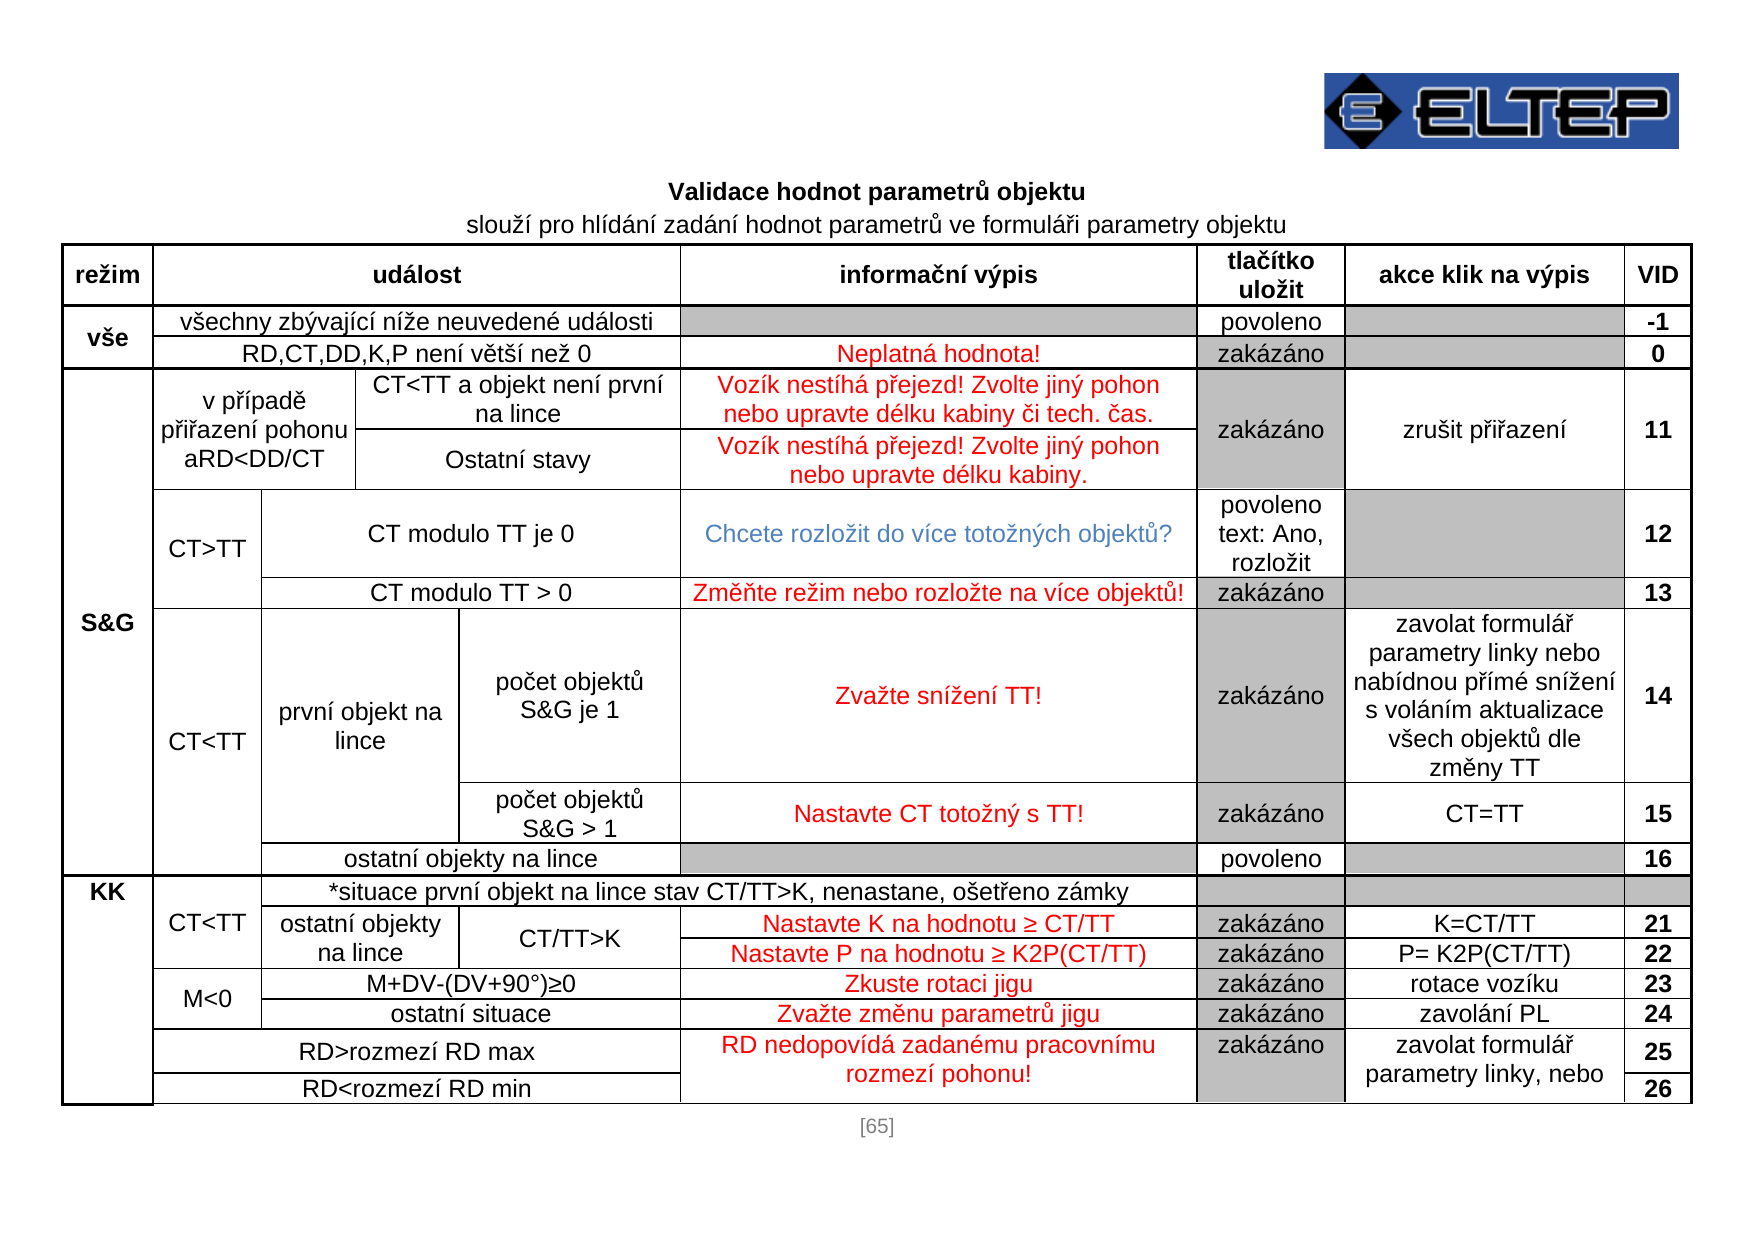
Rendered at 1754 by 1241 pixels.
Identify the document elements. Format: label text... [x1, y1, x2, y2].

table_cell K=CT/TT [1346, 907, 1624, 937]
table_cell zavolat formulář parametry linky nebo nabídnou přímé snížení s voláním aktualizace všech objektů dle změny TT [1346, 609, 1624, 782]
table_cell zakázáno [1198, 1030, 1344, 1102]
table_cell zakázáno [1198, 578, 1344, 608]
table_cell Vozík nestíhá přejezd! Zvolte jiný pohon nebo upravte délku kabiny. [681, 430, 1196, 488]
table_cell 16 [1625, 844, 1690, 873]
table_cell -1 [1625, 307, 1690, 335]
table_cell [1346, 844, 1624, 873]
table_cell Ostatní stavy [356, 430, 680, 488]
table_cell Zvažte změnu parametrů jigu [681, 1000, 1196, 1028]
table_cell CT<TT a objekt není první na lince [356, 370, 680, 428]
table_cell CT/TT>K [460, 907, 680, 968]
table_cell 13 [1625, 578, 1690, 608]
table_cell KK [64, 877, 152, 1102]
text Validace hodnot parametrů objektu [75, 177, 1679, 206]
table_cell zakázáno [1198, 939, 1344, 968]
table_cell Nastavte P na hodnotu ≥ K2P(CT/TT) [681, 939, 1196, 968]
table_cell 26 [1625, 1074, 1690, 1102]
table_cell vše [64, 307, 152, 367]
table_cell RD<rozmezí RD min [154, 1074, 680, 1102]
table_cell rotace vozíku [1346, 969, 1624, 998]
table_cell RD>rozmezí RD max [154, 1030, 680, 1072]
table_cell 11 [1625, 370, 1690, 488]
table_cell 0 [1625, 337, 1690, 367]
table_cell v případě přiřazení pohonu aRD<DD/CT [154, 370, 355, 488]
table_cell zakázáno [1198, 1000, 1344, 1028]
table_cell Neplatná hodnota! [681, 337, 1196, 367]
table_cell Chcete rozložit do více totožných objektů? [681, 490, 1196, 576]
table_cell zakázáno [1198, 969, 1344, 998]
table_cell 21 [1625, 907, 1690, 937]
table_header akce klik na výpis [1346, 246, 1624, 303]
table_cell zrušit přiřazení [1346, 370, 1624, 488]
table_cell 14 [1625, 609, 1690, 782]
table_header událost [154, 246, 680, 303]
table_cell 15 [1625, 783, 1690, 842]
table_cell Zvažte snížení TT! [681, 609, 1196, 782]
table_cell [681, 844, 1196, 873]
table_cell Změňte režim nebo rozložte na více objektů! [681, 578, 1196, 608]
table_header informační výpis [681, 246, 1196, 303]
picture [1324, 73, 1679, 149]
table_cell ostatní situace [262, 1000, 680, 1028]
table_cell S&G [64, 370, 152, 873]
table_cell počet objektů S&G je 1 [460, 609, 680, 782]
table_cell zavolat formulář parametry linky, nebo nabídnou přímou změnu rozmezí [1346, 1029, 1624, 1102]
table_cell *situace první objekt na lince stav CT/TT>K, nenastane, ošetřeno zámky [262, 877, 1196, 905]
table_cell [1346, 307, 1624, 335]
table_cell 23 [1625, 969, 1690, 998]
table_cell [1346, 877, 1624, 905]
table_cell CT<TT [154, 609, 261, 873]
table_cell 22 [1625, 939, 1690, 968]
table_cell Nastavte K na hodnotu ≥ CT/TT [681, 907, 1196, 937]
table_cell 12 [1625, 490, 1690, 576]
table_cell CT<TT [154, 877, 261, 968]
table_cell povoleno text: Ano, rozložit [1198, 490, 1344, 576]
table_cell [1346, 490, 1624, 576]
table_cell první objekt na lince [262, 609, 458, 842]
text slouží pro hlídání zadání hodnot parametrů ve formuláři parametry objektu [75, 210, 1679, 239]
table_cell CT=TT [1346, 783, 1624, 842]
table_cell zakázáno [1198, 370, 1344, 488]
table_cell povoleno [1198, 307, 1344, 335]
table_cell [1346, 578, 1624, 608]
table_cell 24 [1625, 999, 1690, 1028]
table_cell zavolání PL [1346, 999, 1624, 1028]
table_cell počet objektů S&G > 1 [460, 783, 680, 842]
table_cell [1346, 337, 1624, 367]
table_cell RD,CT,DD,K,P není větší než 0 [154, 337, 680, 367]
table_header režim [64, 246, 152, 303]
table_cell všechny zbývající níže neuvedené události [154, 307, 680, 335]
table_cell ostatní objekty na lince [262, 907, 458, 968]
table_cell zakázáno [1198, 609, 1344, 782]
table_cell M<0 [154, 969, 261, 1028]
table_cell [681, 307, 1196, 335]
table_cell CT>TT [154, 490, 261, 608]
table_cell povoleno [1198, 844, 1344, 873]
table_header VID [1625, 246, 1690, 303]
table_cell [1198, 877, 1344, 905]
table_cell ostatní objekty na lince [262, 844, 680, 873]
table_header tlačítko uložit [1198, 246, 1344, 303]
table_cell CT modulo TT je 0 [262, 490, 680, 576]
table_cell zakázáno [1198, 337, 1344, 367]
table_cell M+DV-(DV+90°)≥0 [262, 969, 680, 998]
table_cell [1625, 877, 1690, 905]
table_cell RD nedopovídá zadanému pracovnímu rozmezí pohonu! [681, 1030, 1196, 1102]
table_cell Nastavte CT totožný s TT! [681, 783, 1196, 842]
table_cell Vozík nestíhá přejezd! Zvolte jiný pohon nebo upravte délku kabiny či tech. čas. [681, 370, 1196, 428]
table_cell zakázáno [1198, 907, 1344, 937]
table_cell 25 [1625, 1029, 1690, 1072]
table_cell zakázáno [1198, 783, 1344, 842]
table_cell Zkuste rotaci jigu [681, 969, 1196, 998]
table_cell P= K2P(CT/TT) [1346, 939, 1624, 968]
table_cell CT modulo TT > 0 [262, 578, 680, 608]
